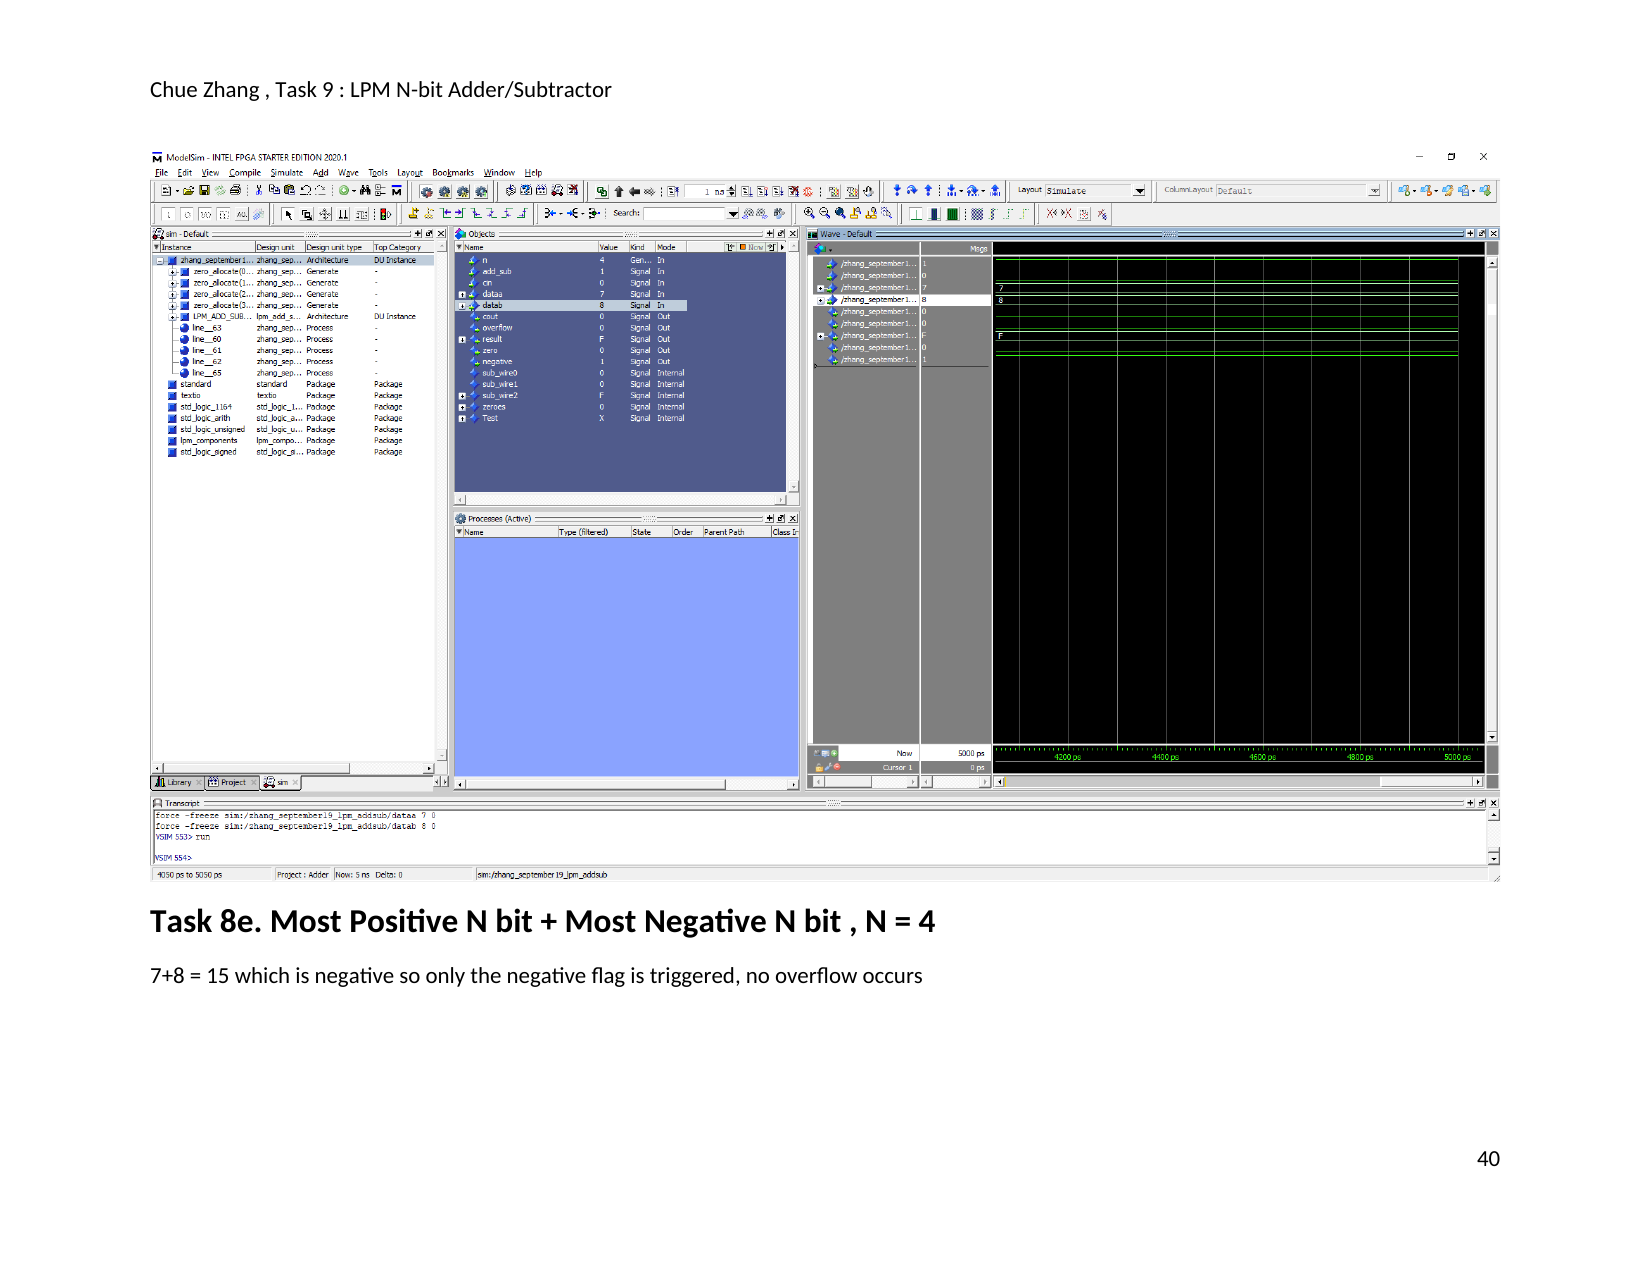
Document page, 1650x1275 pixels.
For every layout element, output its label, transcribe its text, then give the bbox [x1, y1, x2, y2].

picture [150, 150, 1500, 882]
text Task 8e. Most Positive N bit + Most Negative N bit , N = 4 [150, 900, 1500, 941]
text 7+8 = 15 which is negative so only the negative flag is triggered, no overflow occurs [150, 961, 1500, 989]
